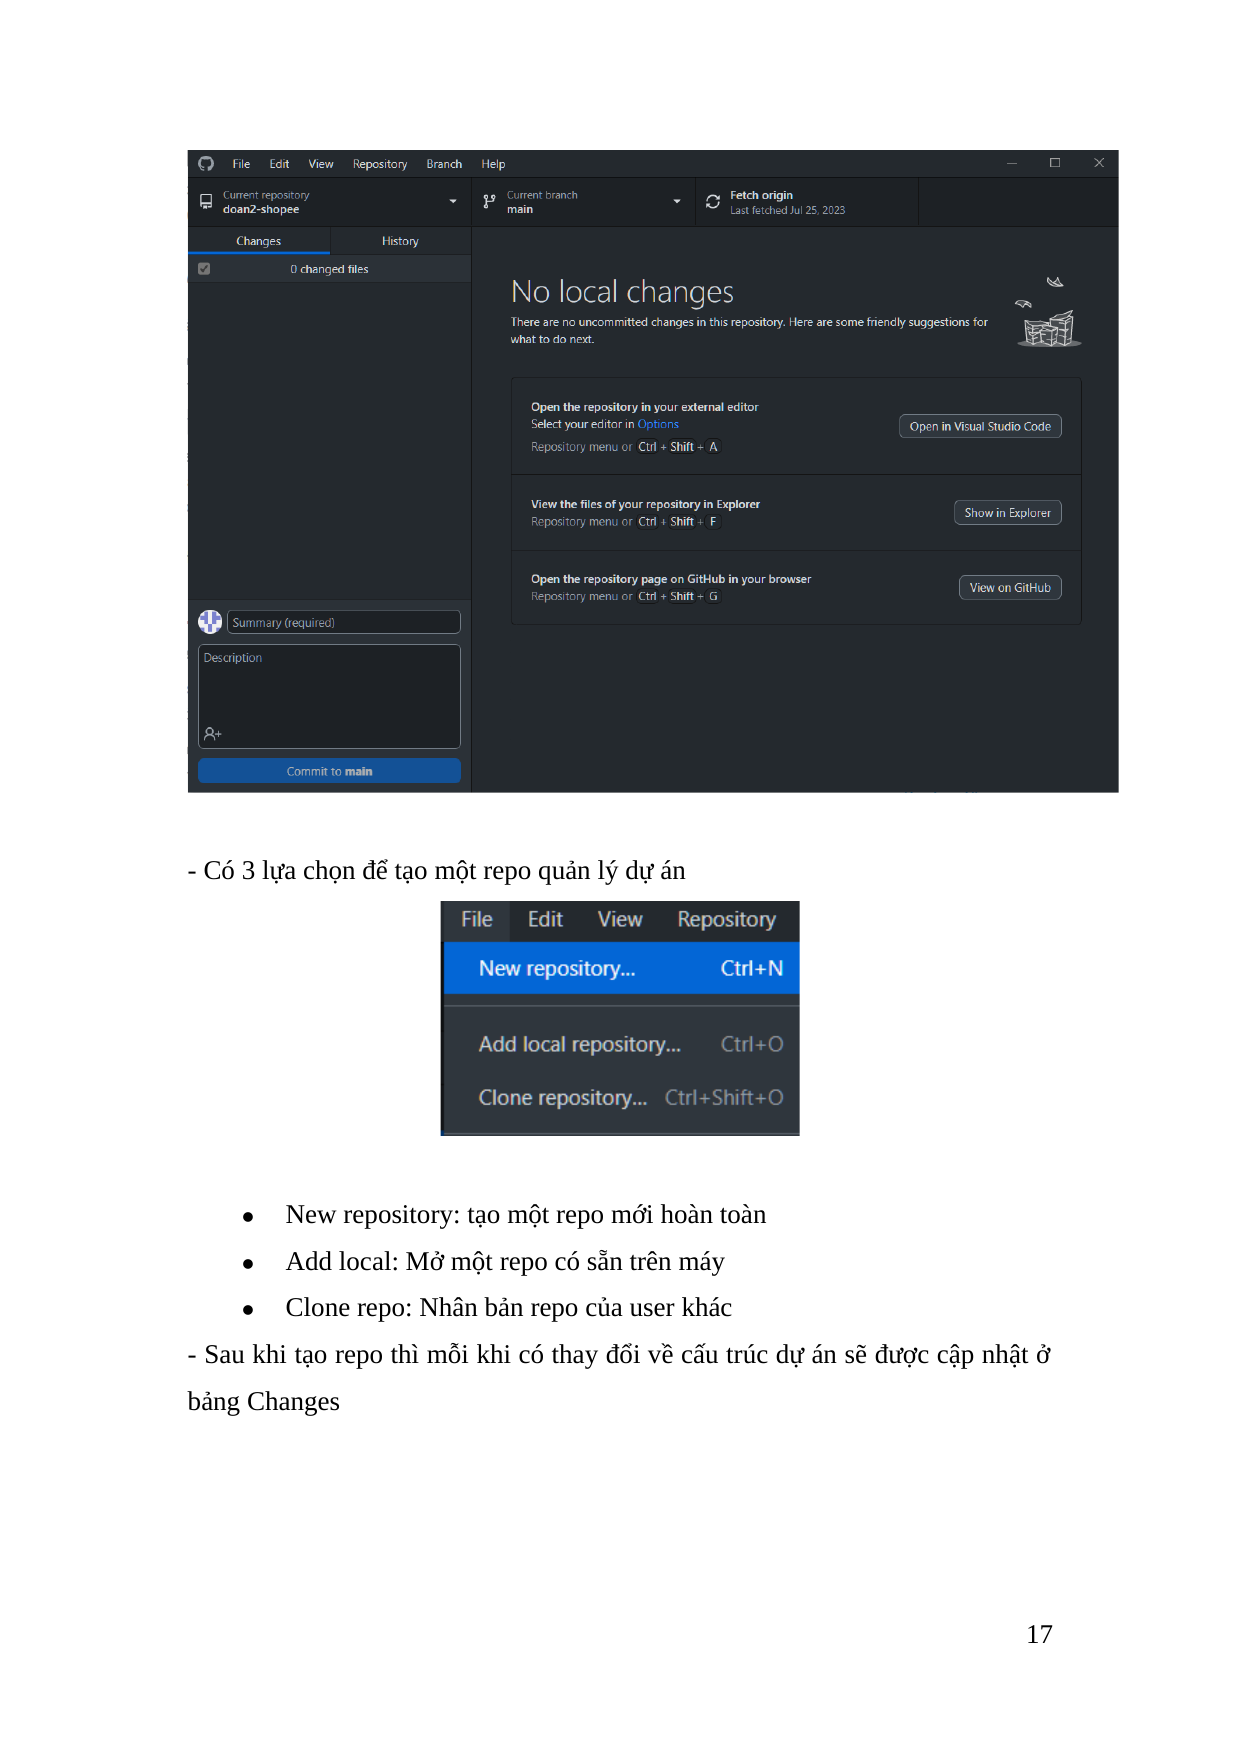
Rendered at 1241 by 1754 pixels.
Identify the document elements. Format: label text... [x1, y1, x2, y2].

list - Có 3 lựa chọn để tạo một repo quản lý dự án [187, 854, 1053, 886]
list - Sau khi tạo repo thì mỗi khi có thay đổi về cấu trúc dự án sẽ được cập nhật ở bảng Changes [187, 1338, 1053, 1416]
picture [187, 150, 1119, 793]
list Clone repo: Nhân bản repo của user khác [242, 1291, 1053, 1322]
list Add local: Mở một repo có sẵn trên máy [242, 1244, 1053, 1276]
list New repository: tạo một repo mới hoàn toàn [242, 1198, 1053, 1229]
picture [440, 901, 800, 1136]
